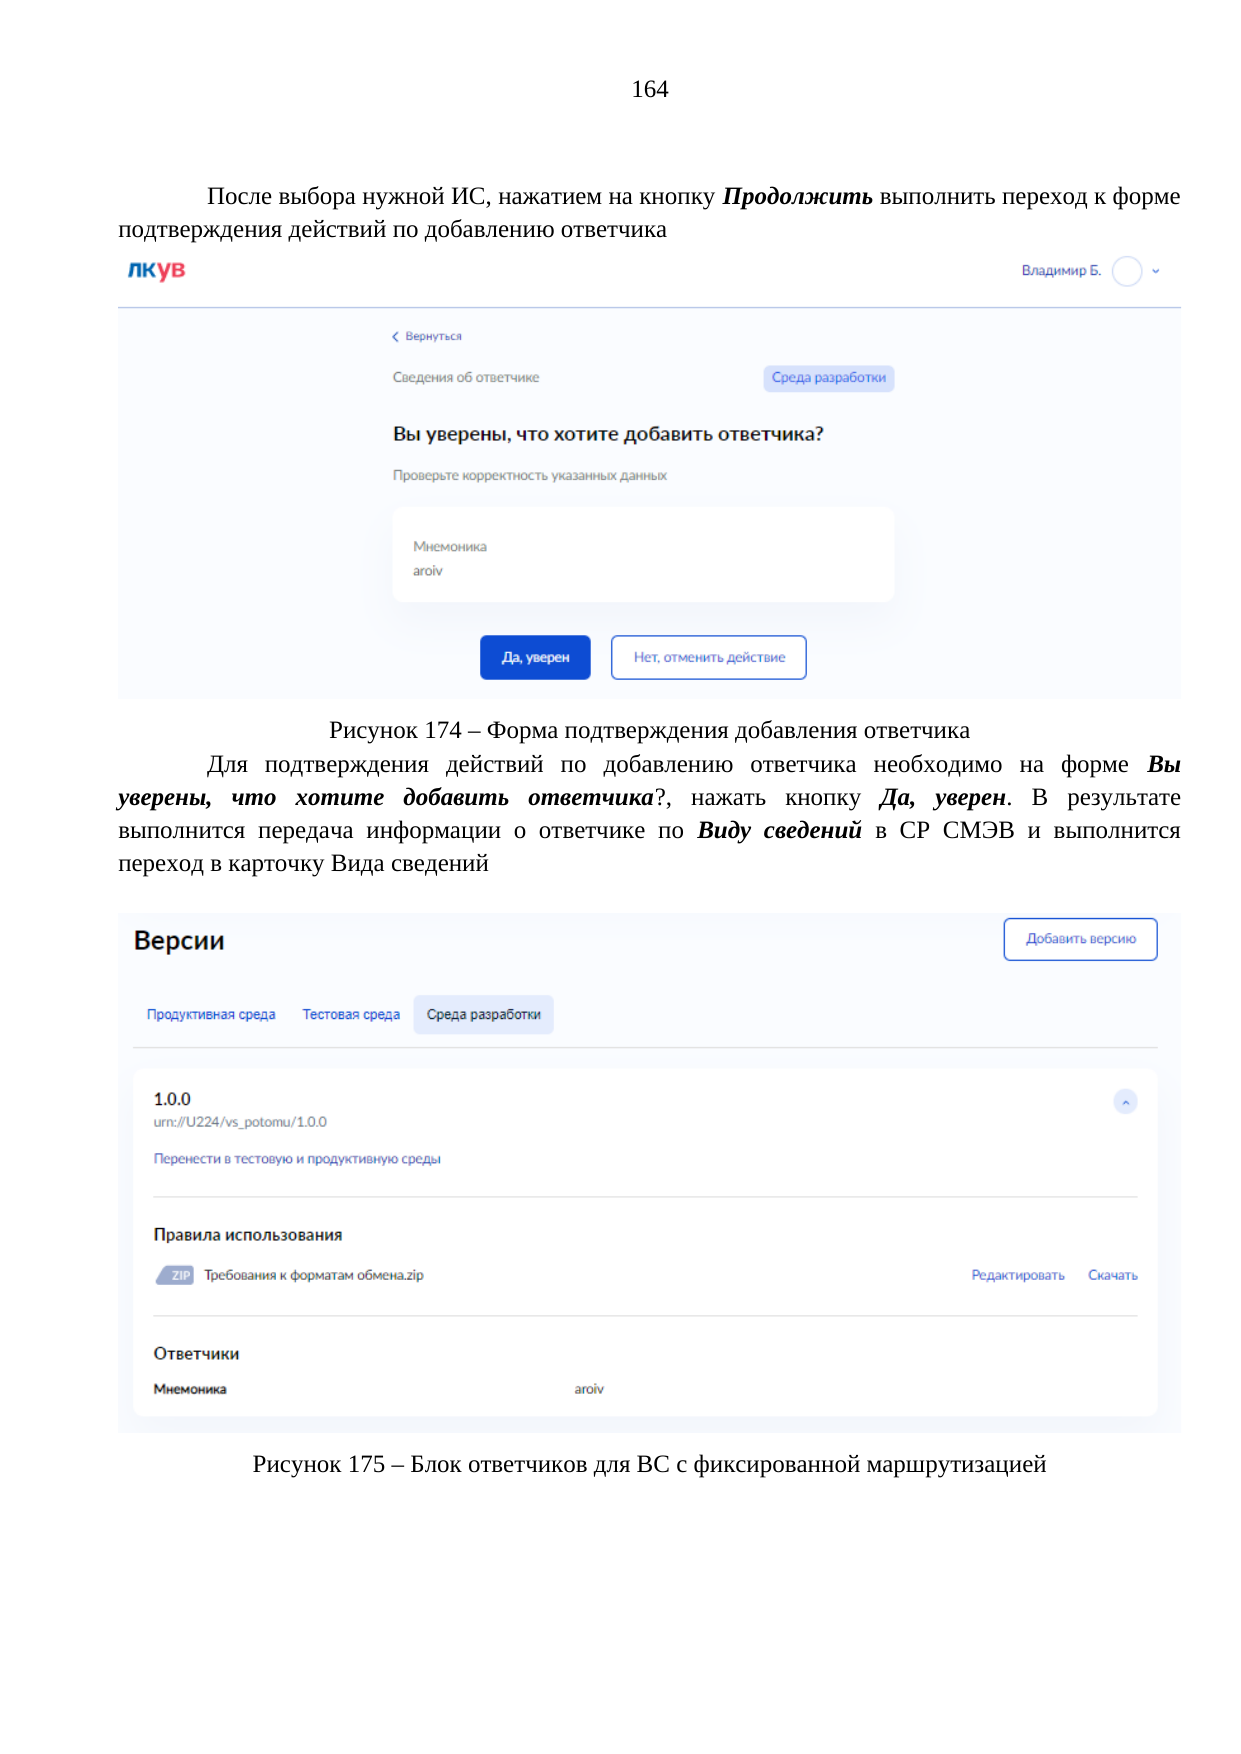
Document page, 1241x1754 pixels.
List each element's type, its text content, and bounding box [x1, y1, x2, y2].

text Для подтверждения действий по добавлению ответчика необходимо на форме Вы уверены, что хотите добавить ответчика?, нажать кнопку Да, уверен. В результате выполнится передача информации о ответчике по Виду сведений в СР СМЭВ и выполнится переход в карточку Вида сведений [118, 749, 1181, 876]
picture [118, 913, 1182, 1433]
text Рисунок 174 – Форма подтверждения добавления ответчика [118, 716, 1181, 744]
picture [118, 246, 1182, 699]
text После выбора нужной ИС, нажатием на кнопку Продолжить выполнить переход к форме подтверждения действий по добавлению ответчика [118, 181, 1181, 242]
text Рисунок 175 – Блок ответчиков для ВС с фиксированной маршрутизацией [118, 1449, 1181, 1478]
